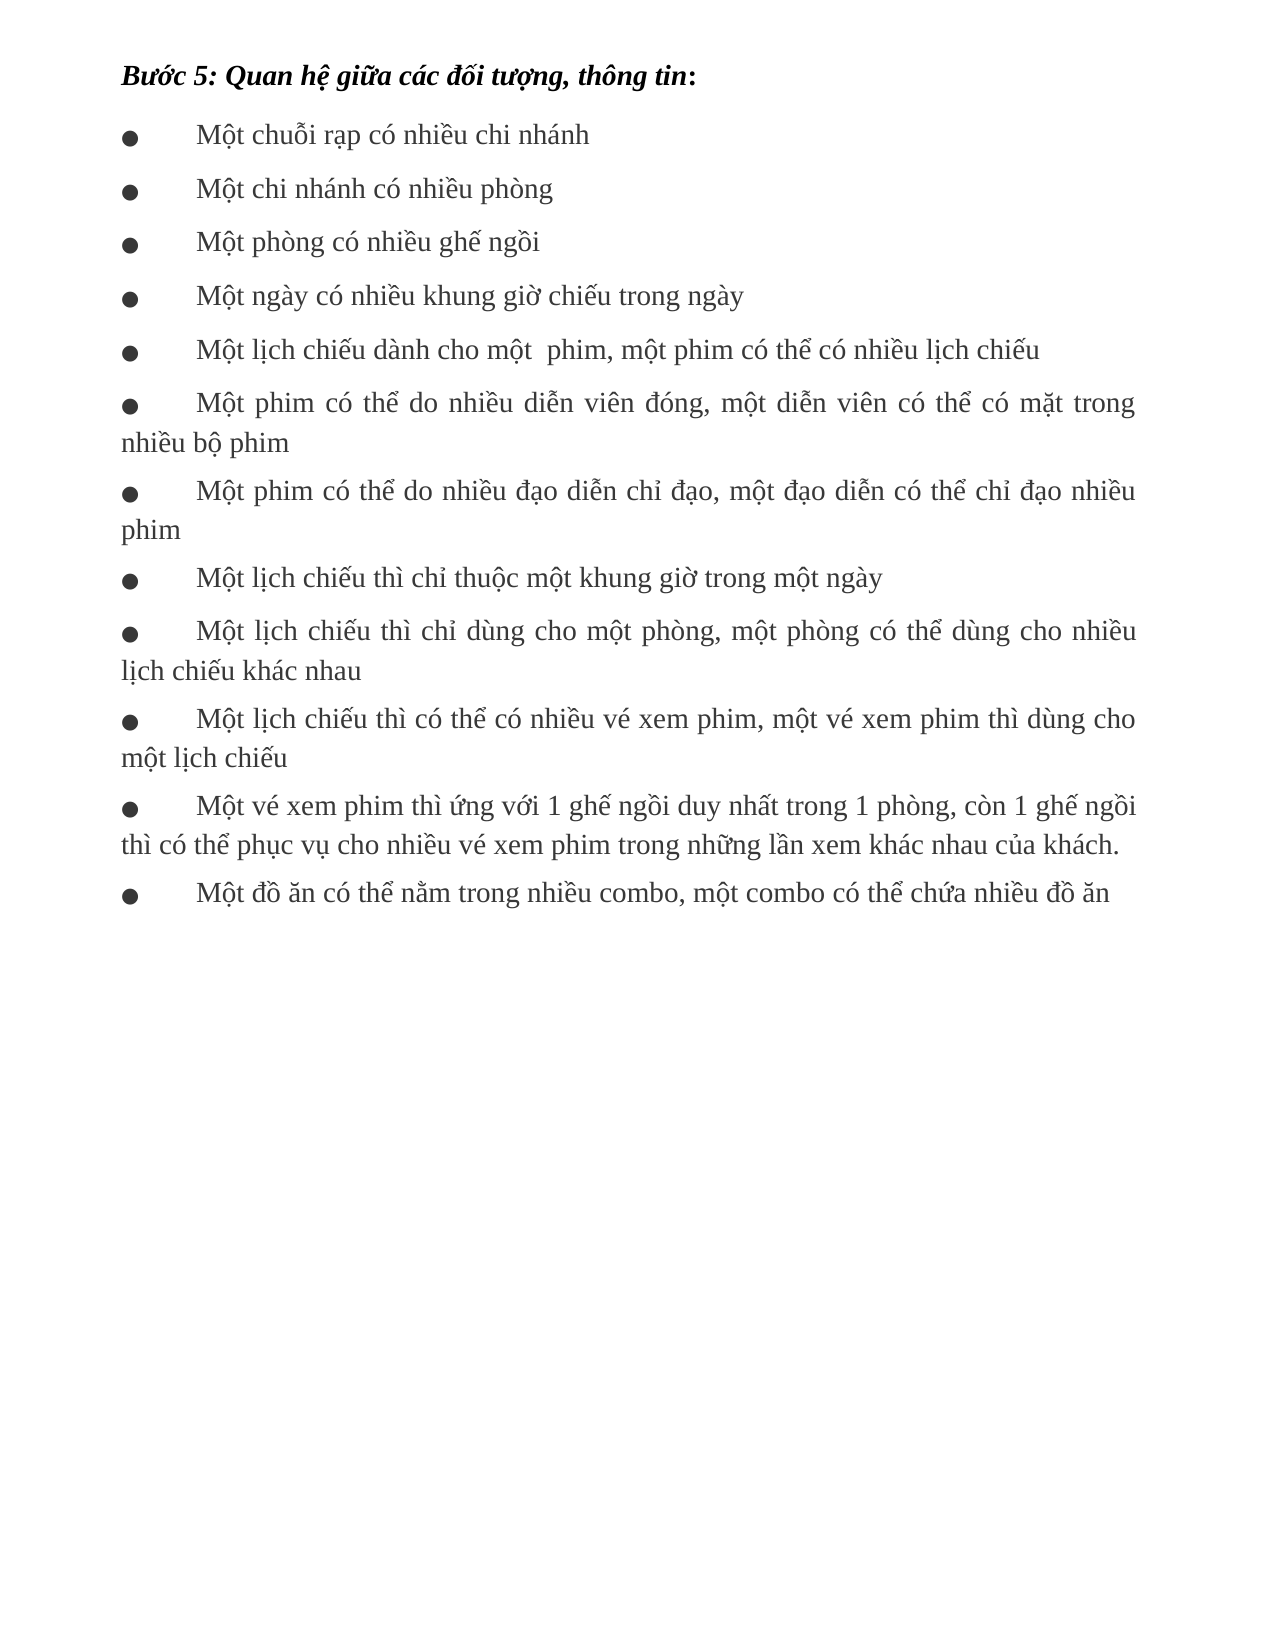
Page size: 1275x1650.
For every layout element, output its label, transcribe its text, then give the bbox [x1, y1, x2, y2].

list Một lịch chiếu thì có thể có nhiều vé xem phim, một vé xem phim thì dùng cho một lịch chiếu [121, 697, 1137, 773]
list Một lịch chiếu thì chỉ dùng cho một phòng, một phòng có thể dùng cho nhiều lịch chiếu khác nhau [121, 610, 1137, 686]
list Một lịch chiếu thì chỉ thuộc một khung giờ trong một ngày [121, 556, 1137, 599]
list Một đồ ăn có thể nằm trong nhiều combo, một combo có thể chứa nhiều đồ ăn [121, 872, 1137, 914]
list Một chi nhánh có nhiều phòng [121, 167, 1137, 210]
subtitle Bước 5: Quan hệ giữa các đối tượng, thông tin: [121, 58, 1137, 92]
list Một vé xem phim thì ứng với 1 ghế ngồi duy nhất trong 1 phòng, còn 1 ghế ngồi thì có thể phục vụ cho nhiều vé xem phim trong những lần xem khác nhau của khách. [121, 784, 1137, 861]
list Một phim có thể do nhiều đạo diễn chỉ đạo, một đạo diễn có thể chỉ đạo nhiều phim [121, 469, 1137, 545]
list Một lịch chiếu dành cho một phim, một phim có thể có nhiều lịch chiếu [121, 328, 1137, 371]
list Một phim có thể do nhiều diễn viên đóng, một diễn viên có thể có mặt trong nhiều bộ phim [121, 382, 1137, 458]
list Một ngày có nhiều khung giờ chiếu trong ngày [121, 275, 1137, 317]
list Một chuỗi rạp có nhiều chi nhánh [121, 114, 1137, 156]
list Một phòng có nhiều ghế ngồi [121, 221, 1137, 264]
